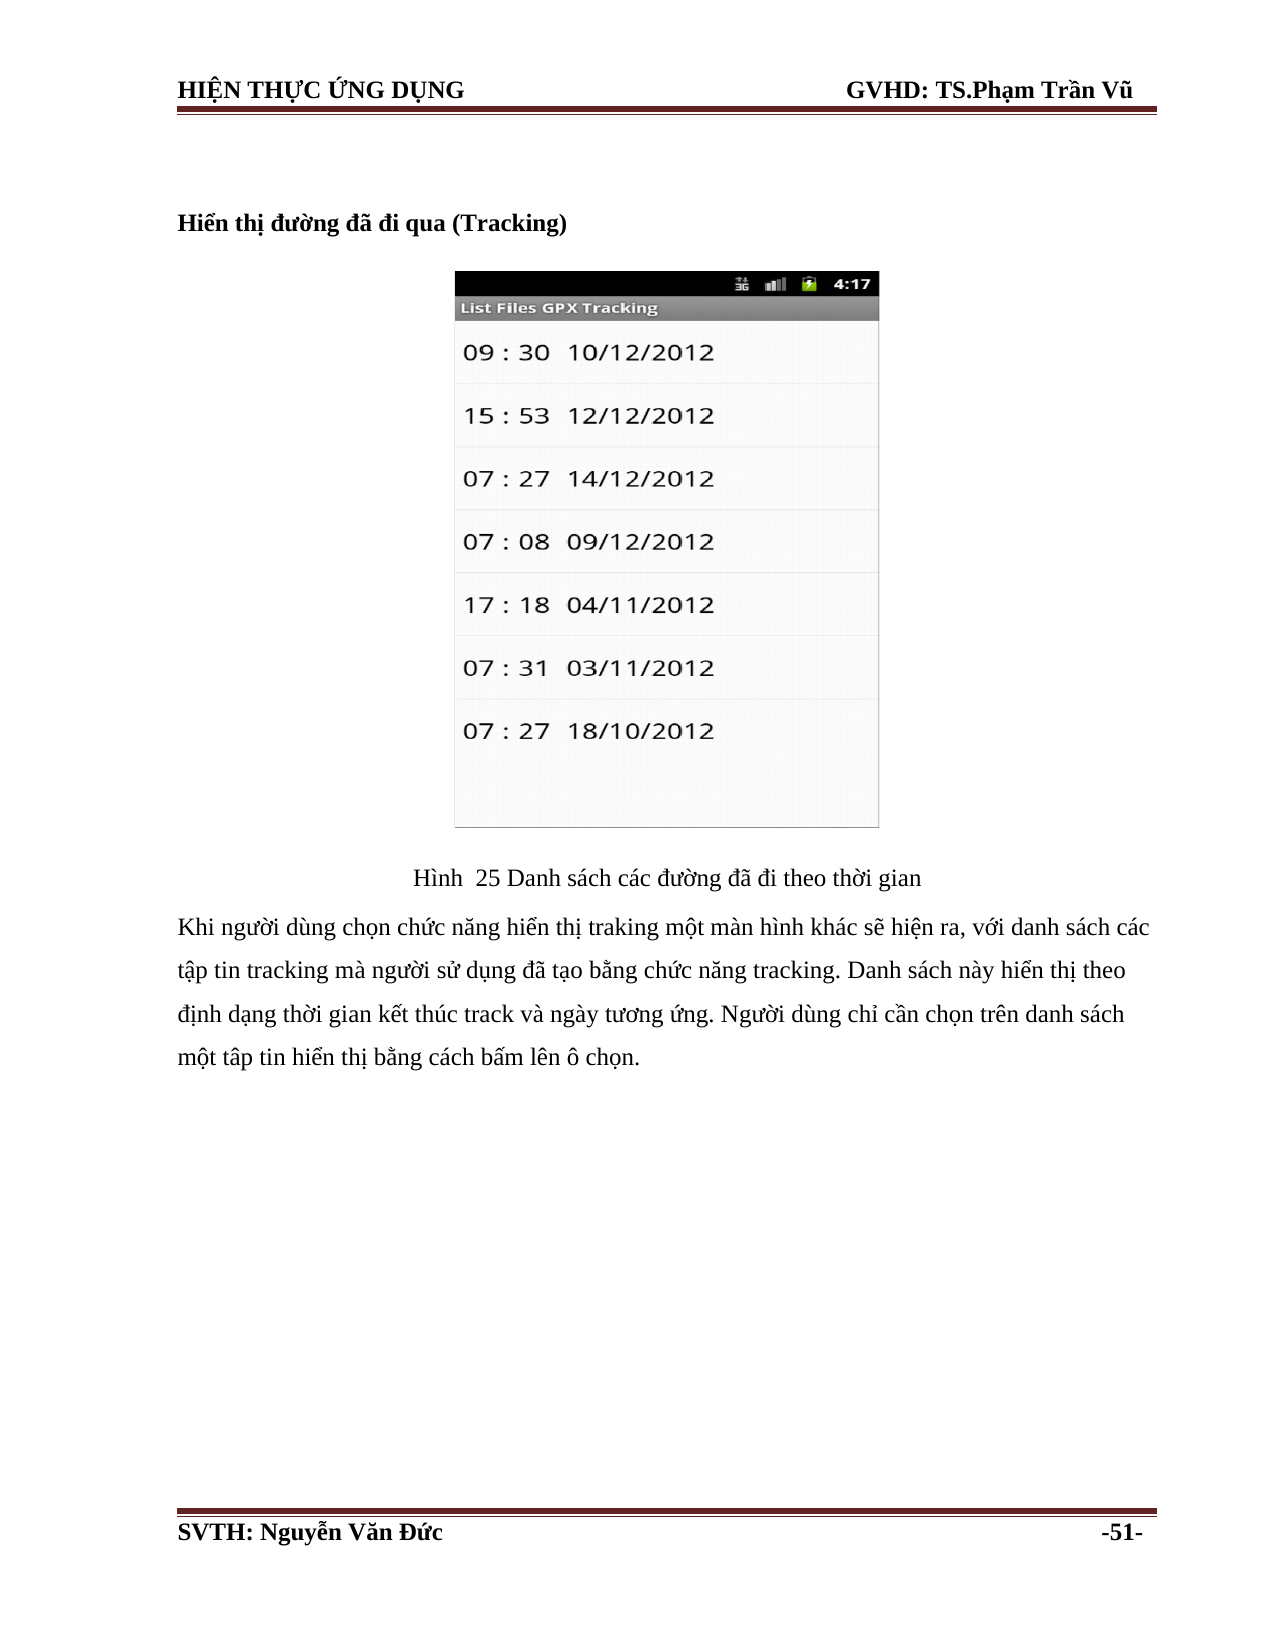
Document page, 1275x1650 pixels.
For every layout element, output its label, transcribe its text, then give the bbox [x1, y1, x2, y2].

text Hiển thị đường đã đi qua (Tracking) [177, 208, 1157, 237]
text Khi người dùng chọn chức năng hiển thị traking một màn hình khác sẽ hiện ra, với danh sách các tập tin tracking mà người sử dụng đã tạo bằng chức năng tracking. Danh sách này hiển thị theo định dạng thời gian kết thúc track và ngày tương ứng. Người dùng chỉ cần chọn trên danh sách một tâp tin hiển thị bằng cách bấm lên ô chọn. [177, 912, 1157, 1071]
picture [454, 271, 880, 828]
text Hình 25 Danh sách các đường đã đi theo thời gian [177, 863, 1157, 892]
